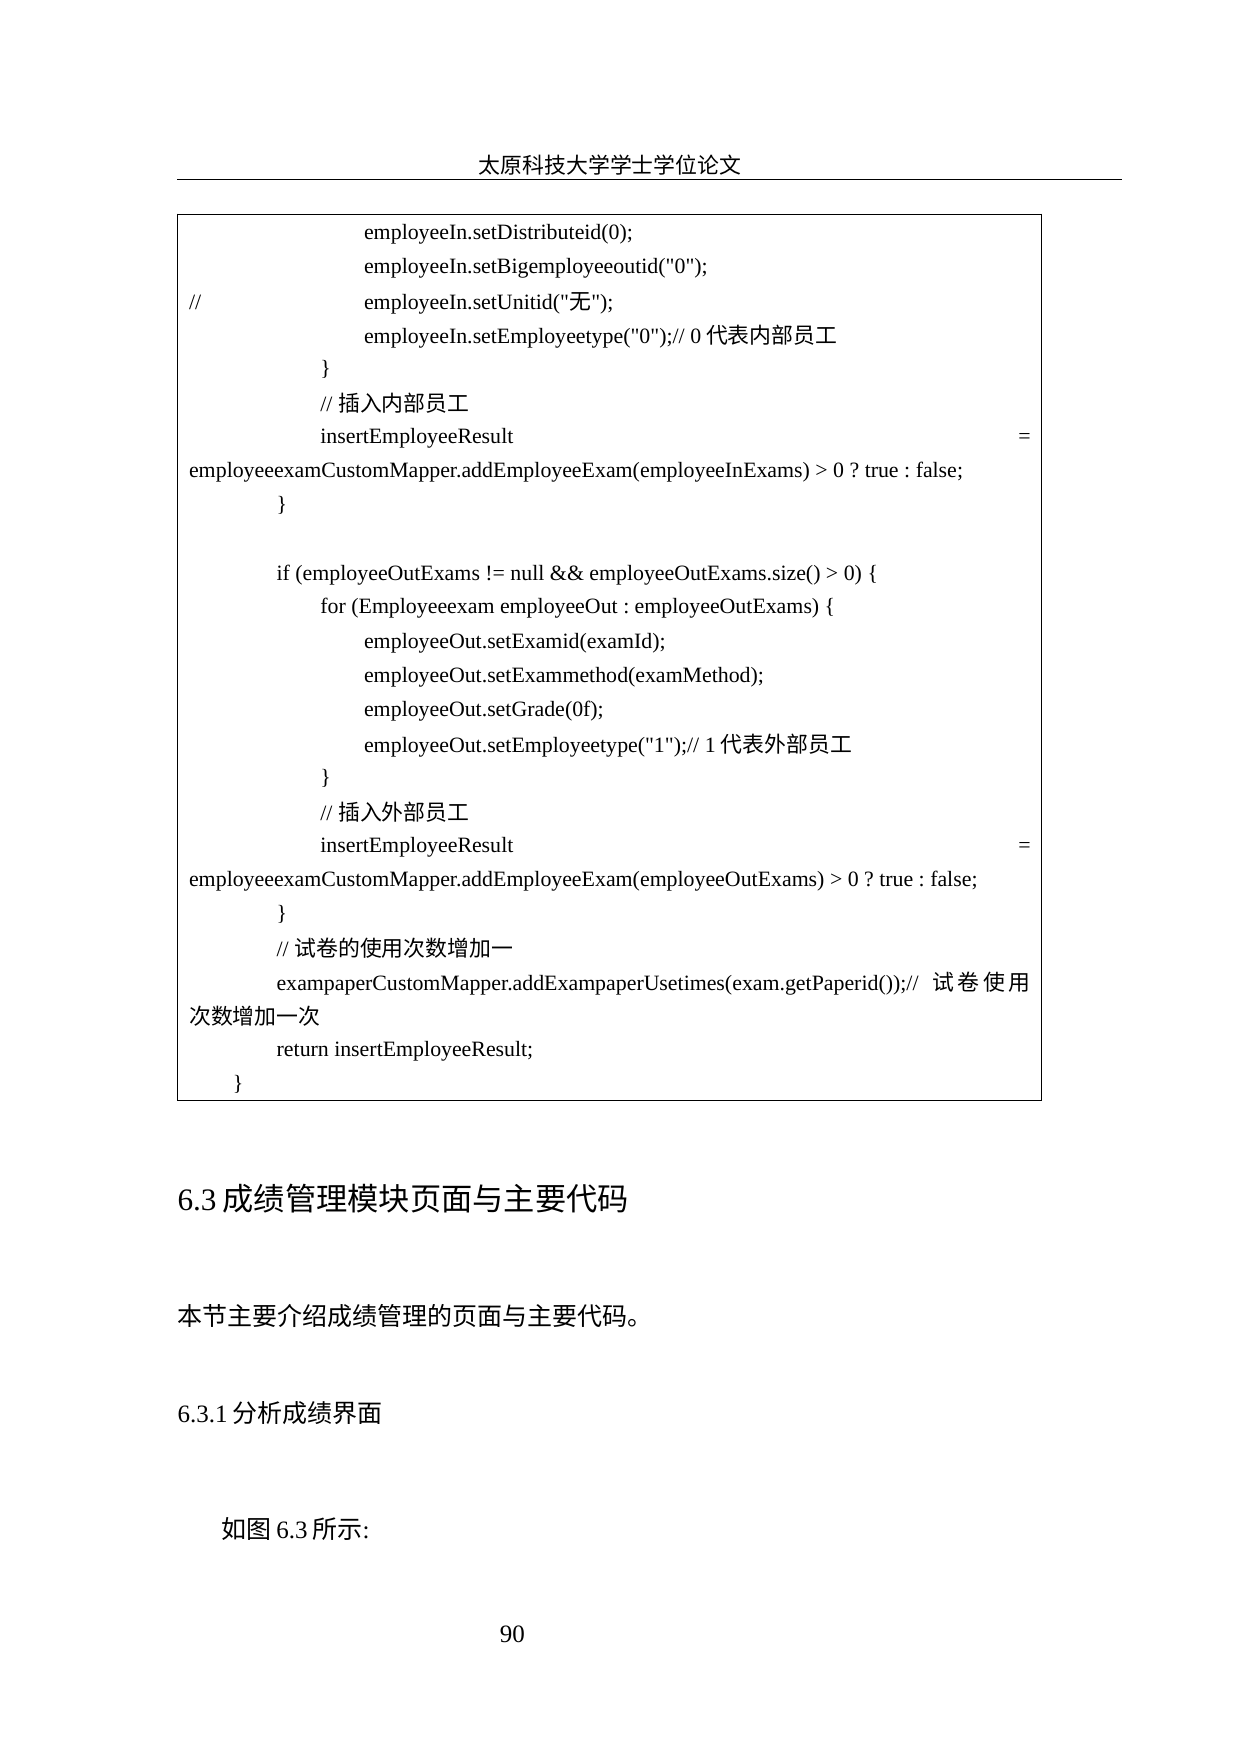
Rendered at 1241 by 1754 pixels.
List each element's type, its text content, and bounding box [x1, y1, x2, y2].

subtitle 6.3.1分析成绩界面 [177, 1377, 1122, 1446]
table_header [178, 215, 1041, 1100]
text 本节主要介绍成绩管理的页面与主要代码。 [177, 1280, 1122, 1348]
text 如图6.3所示: [177, 1494, 1122, 1562]
subtitle 6.3成绩管理模块页面与主要代码 [177, 1162, 1122, 1230]
